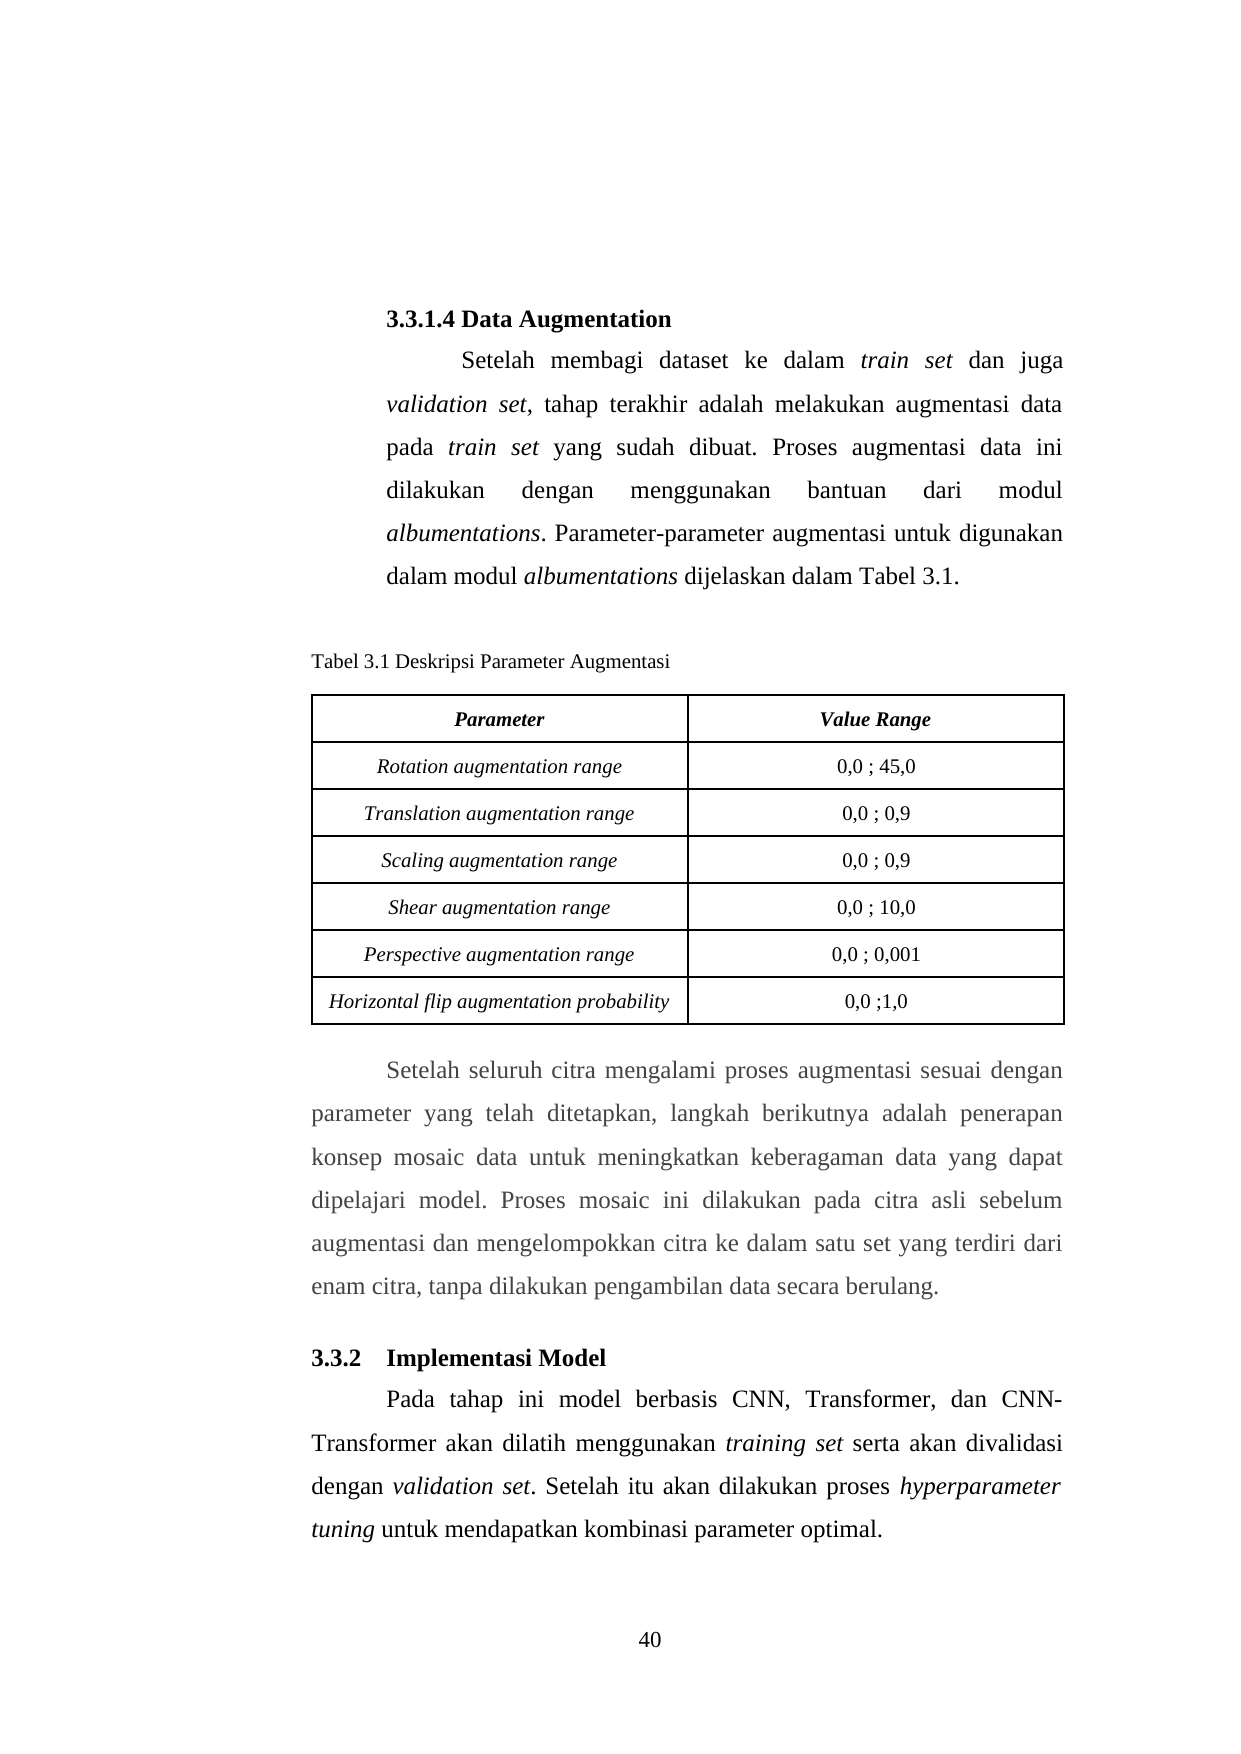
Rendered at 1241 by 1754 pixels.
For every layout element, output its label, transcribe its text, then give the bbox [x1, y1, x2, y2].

table_cell 0,0 ; 0,9 [689, 790, 1063, 835]
table_cell Shear augmentation range [313, 884, 687, 929]
table_cell Translation augmentation range [313, 790, 687, 835]
table_cell Perspective augmentation range [313, 931, 687, 976]
table_cell Rotation augmentation range [313, 743, 687, 788]
table_cell 0,0 ; 45,0 [689, 743, 1063, 788]
table_cell Scaling augmentation range [313, 837, 687, 882]
subtitle 3.3.2 Implementasi Model [236, 1343, 1063, 1372]
table_cell Horizontal flip augmentation probability [313, 978, 687, 1023]
table_cell 0,0 ; 10,0 [689, 884, 1063, 929]
table_header Parameter [313, 696, 687, 741]
table_cell 0,0 ; 0,001 [689, 931, 1063, 976]
text Pada tahap ini model berbasis CNN, Transformer, dan CNN-Transformer akan dilatih menggunakan training set serta akan divalidasi dengan validation set. Setelah itu akan dilakukan proses hyperparameter tuning untuk mendapatkan kombinasi parameter optimal. [311, 1384, 1063, 1543]
table_header Value Range [689, 696, 1063, 741]
text Setelah membagi dataset ke dalam train set dan juga validation set, tahap terakhir adalah melakukan augmentasi data pada train set yang sudah dibuat. Proses augmentasi data ini dilakukan dengan menggunakan bantuan dari modul albumentations. Parameter-parameter augmentasi untuk digunakan dalam modul albumentations dijelaskan dalam Tabel 3.1. [386, 346, 1063, 590]
text Setelah seluruh citra mengalami proses augmentasi sesuai dengan parameter yang telah ditetapkan, langkah berikutnya adalah penerapan konsep mosaic data untuk meningkatkan keberagaman data yang dapat dipelajari model. Proses mosaic ini dilakukan pada citra asli sebelum augmentasi dan mengelompokkan citra ke dalam satu set yang terdiri dari enam citra, tanpa dilakukan pengambilan data secara berulang. [311, 1055, 1063, 1300]
subtitle 3.3.1.4 Data Augmentation [386, 304, 1063, 333]
table_cell 0,0 ; 0,9 [689, 837, 1063, 882]
table_cell 0,0 ;1,0 [689, 978, 1063, 1023]
